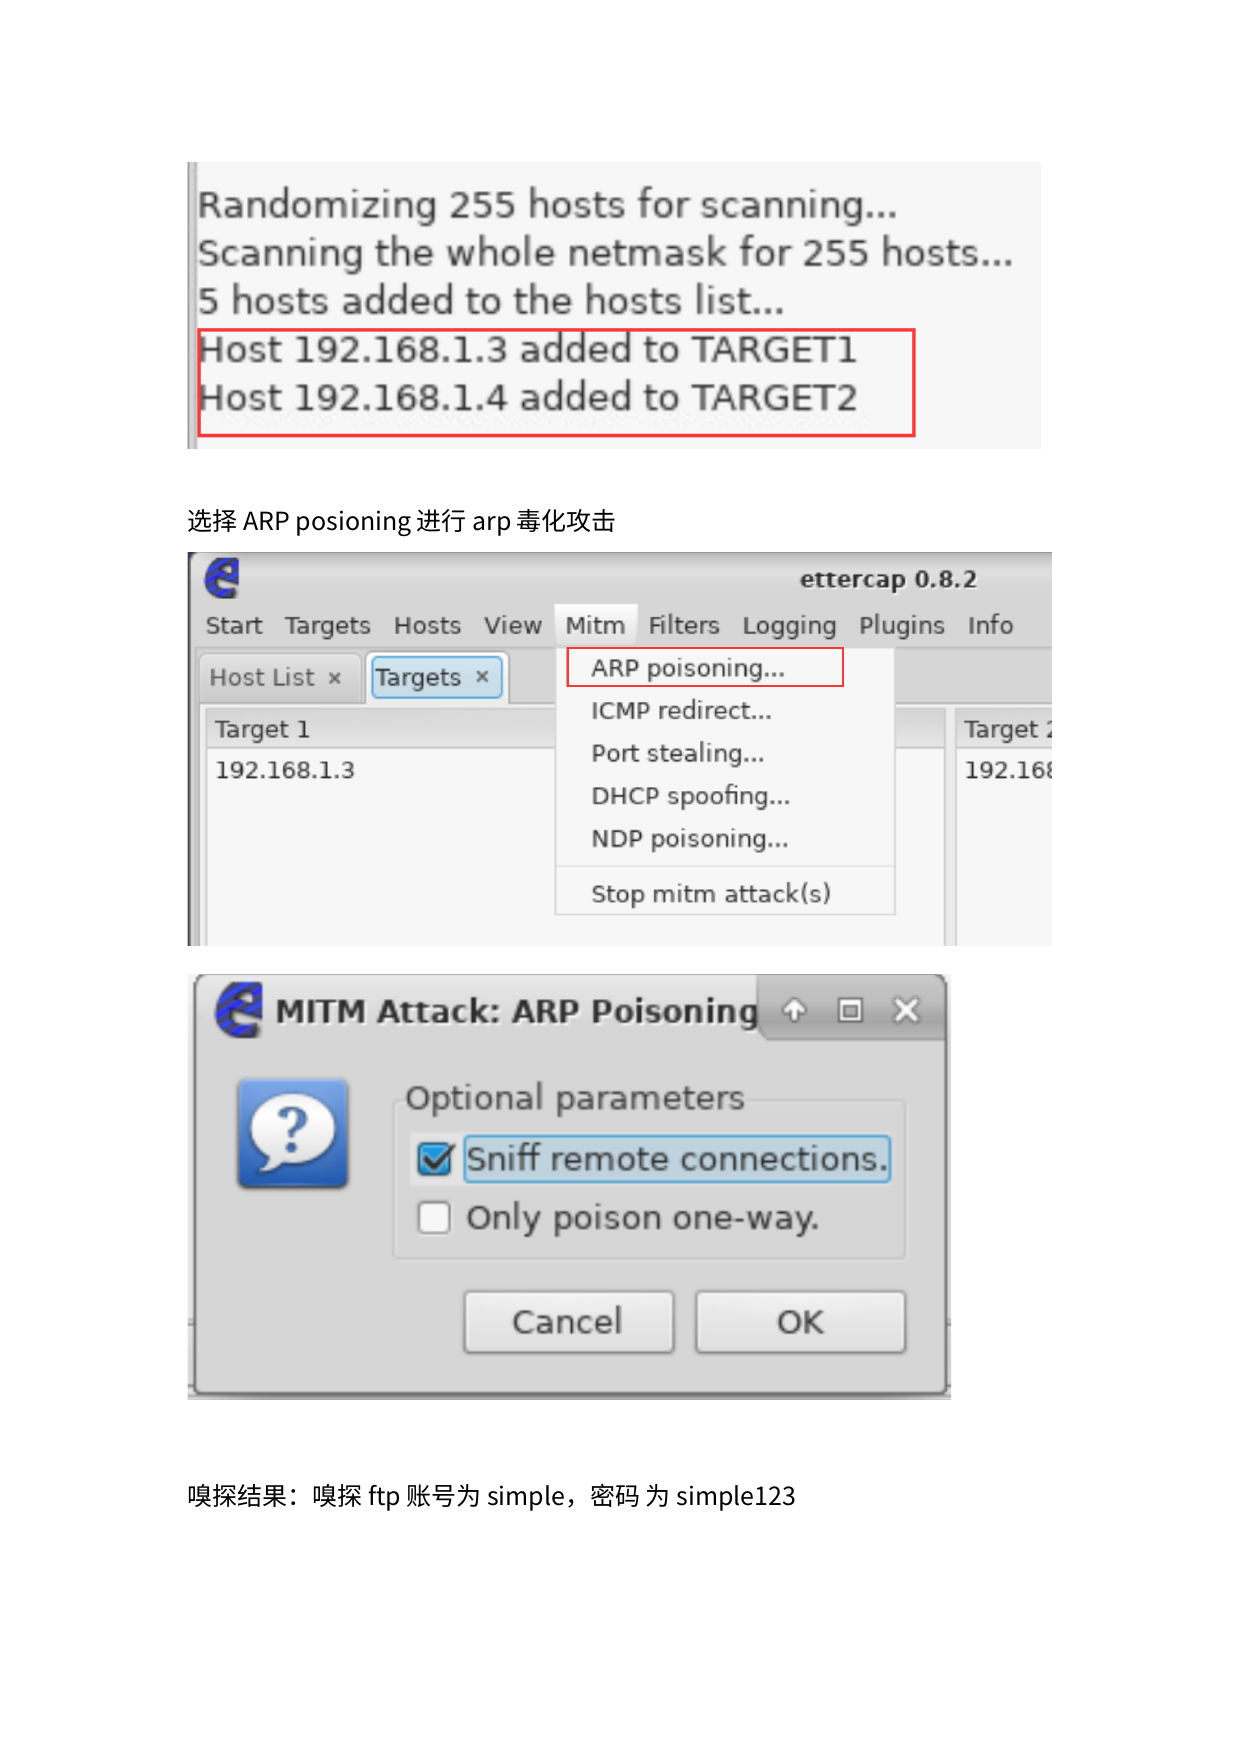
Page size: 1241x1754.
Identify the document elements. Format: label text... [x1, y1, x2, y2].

picture [187, 974, 952, 1400]
picture [187, 162, 1042, 449]
text 嗅探结果：嗅探 ftp账号为 simple，密码 为 simple123 [187, 1462, 1053, 1527]
picture [187, 552, 1052, 946]
